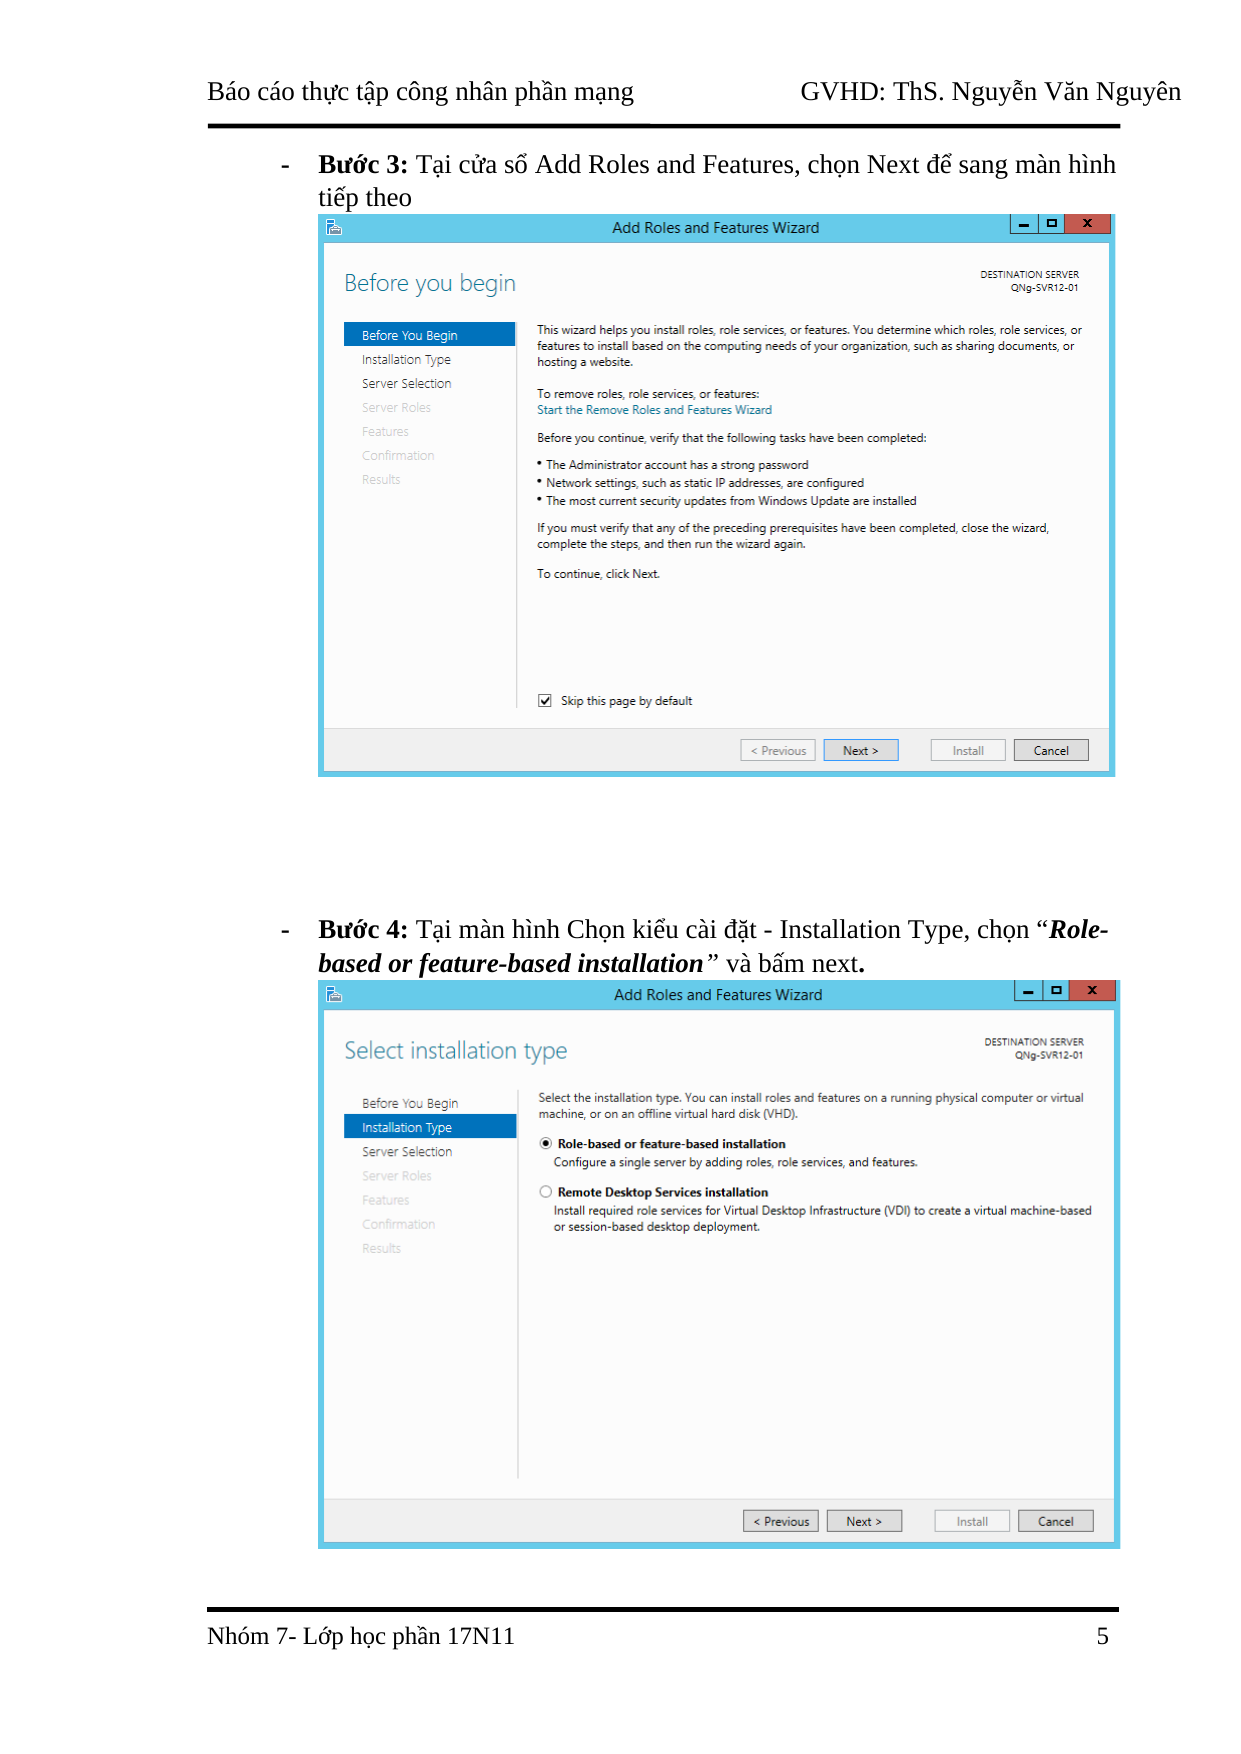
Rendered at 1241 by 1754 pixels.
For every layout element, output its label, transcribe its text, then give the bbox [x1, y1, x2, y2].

list Bước 4: Tại màn hình Chọn kiểu cài đặt - Installation Type, chọn “Role-based or feature-based installation” và bấm next. [281, 913, 1122, 978]
picture [318, 980, 1121, 1549]
picture [318, 214, 1116, 777]
list Bước 3: Tại cửa sổ Add Roles and Features, chọn Next để sang màn hình tiếp theo [281, 148, 1122, 212]
